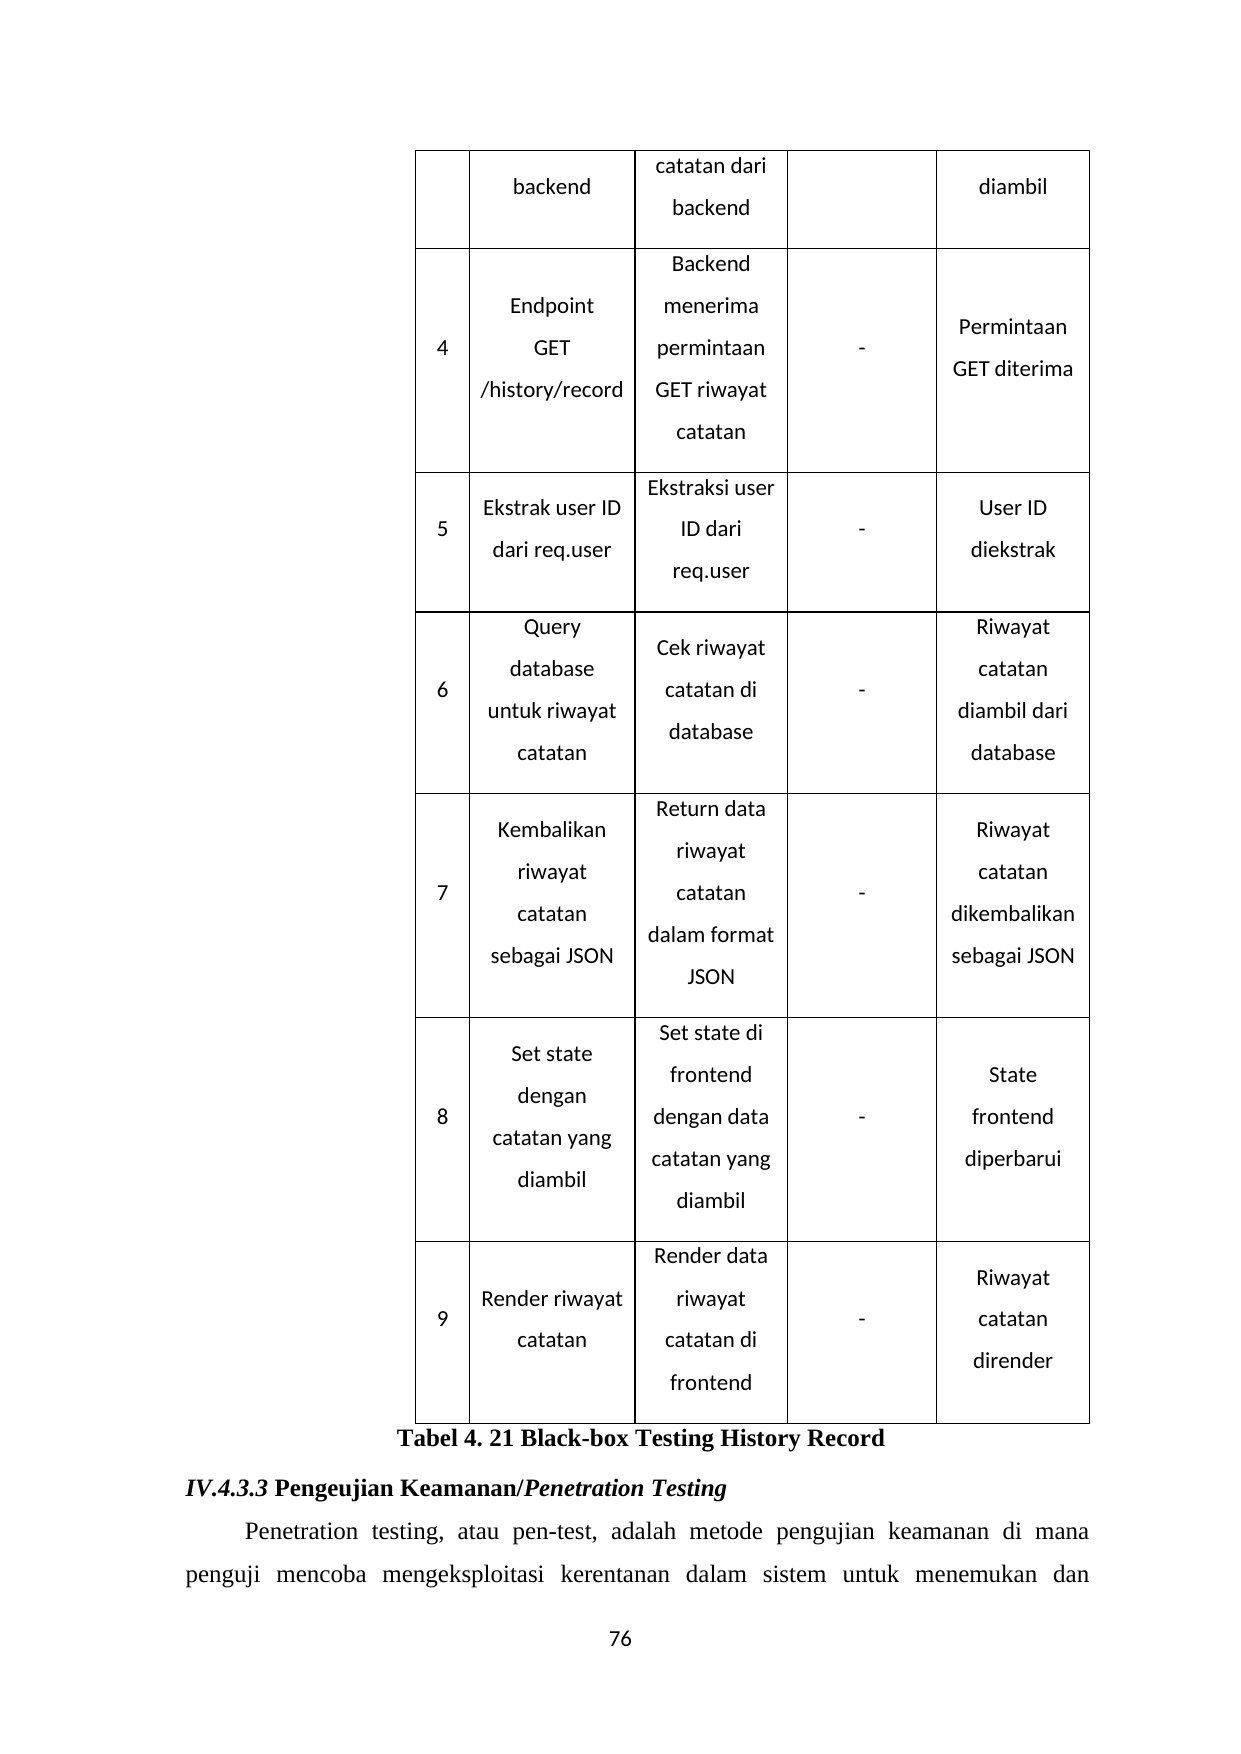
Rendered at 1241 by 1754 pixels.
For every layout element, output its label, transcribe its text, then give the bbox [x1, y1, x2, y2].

table_cell - [788, 151, 936, 248]
table_cell Riwayat catatan diambil dari database [937, 613, 1089, 793]
table_cell Kembalikan riwayat catatan sebagai JSON [470, 794, 634, 1017]
table_cell Riwayat catatan dikembalikan sebagai JSON [937, 794, 1089, 1017]
table_cell State frontend diperbarui [937, 1018, 1089, 1241]
table_cell 7 [416, 794, 469, 1017]
table_cell Ekstraksi user ID dari req.user [636, 473, 787, 611]
table_cell Backend menerima permintaan GET riwayat catatan [636, 249, 787, 472]
table_cell Riwayat catatan dirender [937, 1242, 1089, 1422]
table_cell - [788, 249, 936, 472]
table_cell Set state dengan catatan yang diambil [470, 1018, 634, 1241]
table_cell 9 [416, 1242, 469, 1422]
table_cell Ekstrak user ID dari req.user [470, 473, 634, 611]
table_cell 4 [416, 249, 469, 472]
table_cell - [788, 473, 936, 611]
table_cell Set state di frontend dengan data catatan yang diambil [636, 1018, 787, 1241]
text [185, 1516, 1090, 1588]
table_cell Render riwayat catatan [470, 1242, 634, 1422]
table_cell 6 [416, 613, 469, 793]
table_cell Query database untuk riwayat catatan [470, 613, 634, 793]
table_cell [636, 151, 787, 248]
table_cell Endpoint GET /history/record [470, 249, 634, 472]
table_cell Cek riwayat catatan di database [636, 613, 787, 793]
table_cell Return data riwayat catatan dalam format JSON [636, 794, 787, 1017]
table_cell 5 [416, 473, 469, 611]
table_cell - [788, 1242, 936, 1422]
table_cell - [788, 1018, 936, 1241]
subtitle Pengeujian Keamanan/Penetration Testing [185, 1473, 1090, 1502]
table_cell - [788, 794, 936, 1017]
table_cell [937, 151, 1089, 248]
table_cell Permintaan GET diterima [937, 249, 1089, 472]
table_cell Render data riwayat catatan di frontend [636, 1242, 787, 1422]
table_cell 3 [416, 151, 469, 248]
table_cell 8 [416, 1018, 469, 1241]
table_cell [470, 151, 634, 248]
table_cell - [788, 613, 936, 793]
table_cell User ID diekstrak [937, 473, 1089, 611]
